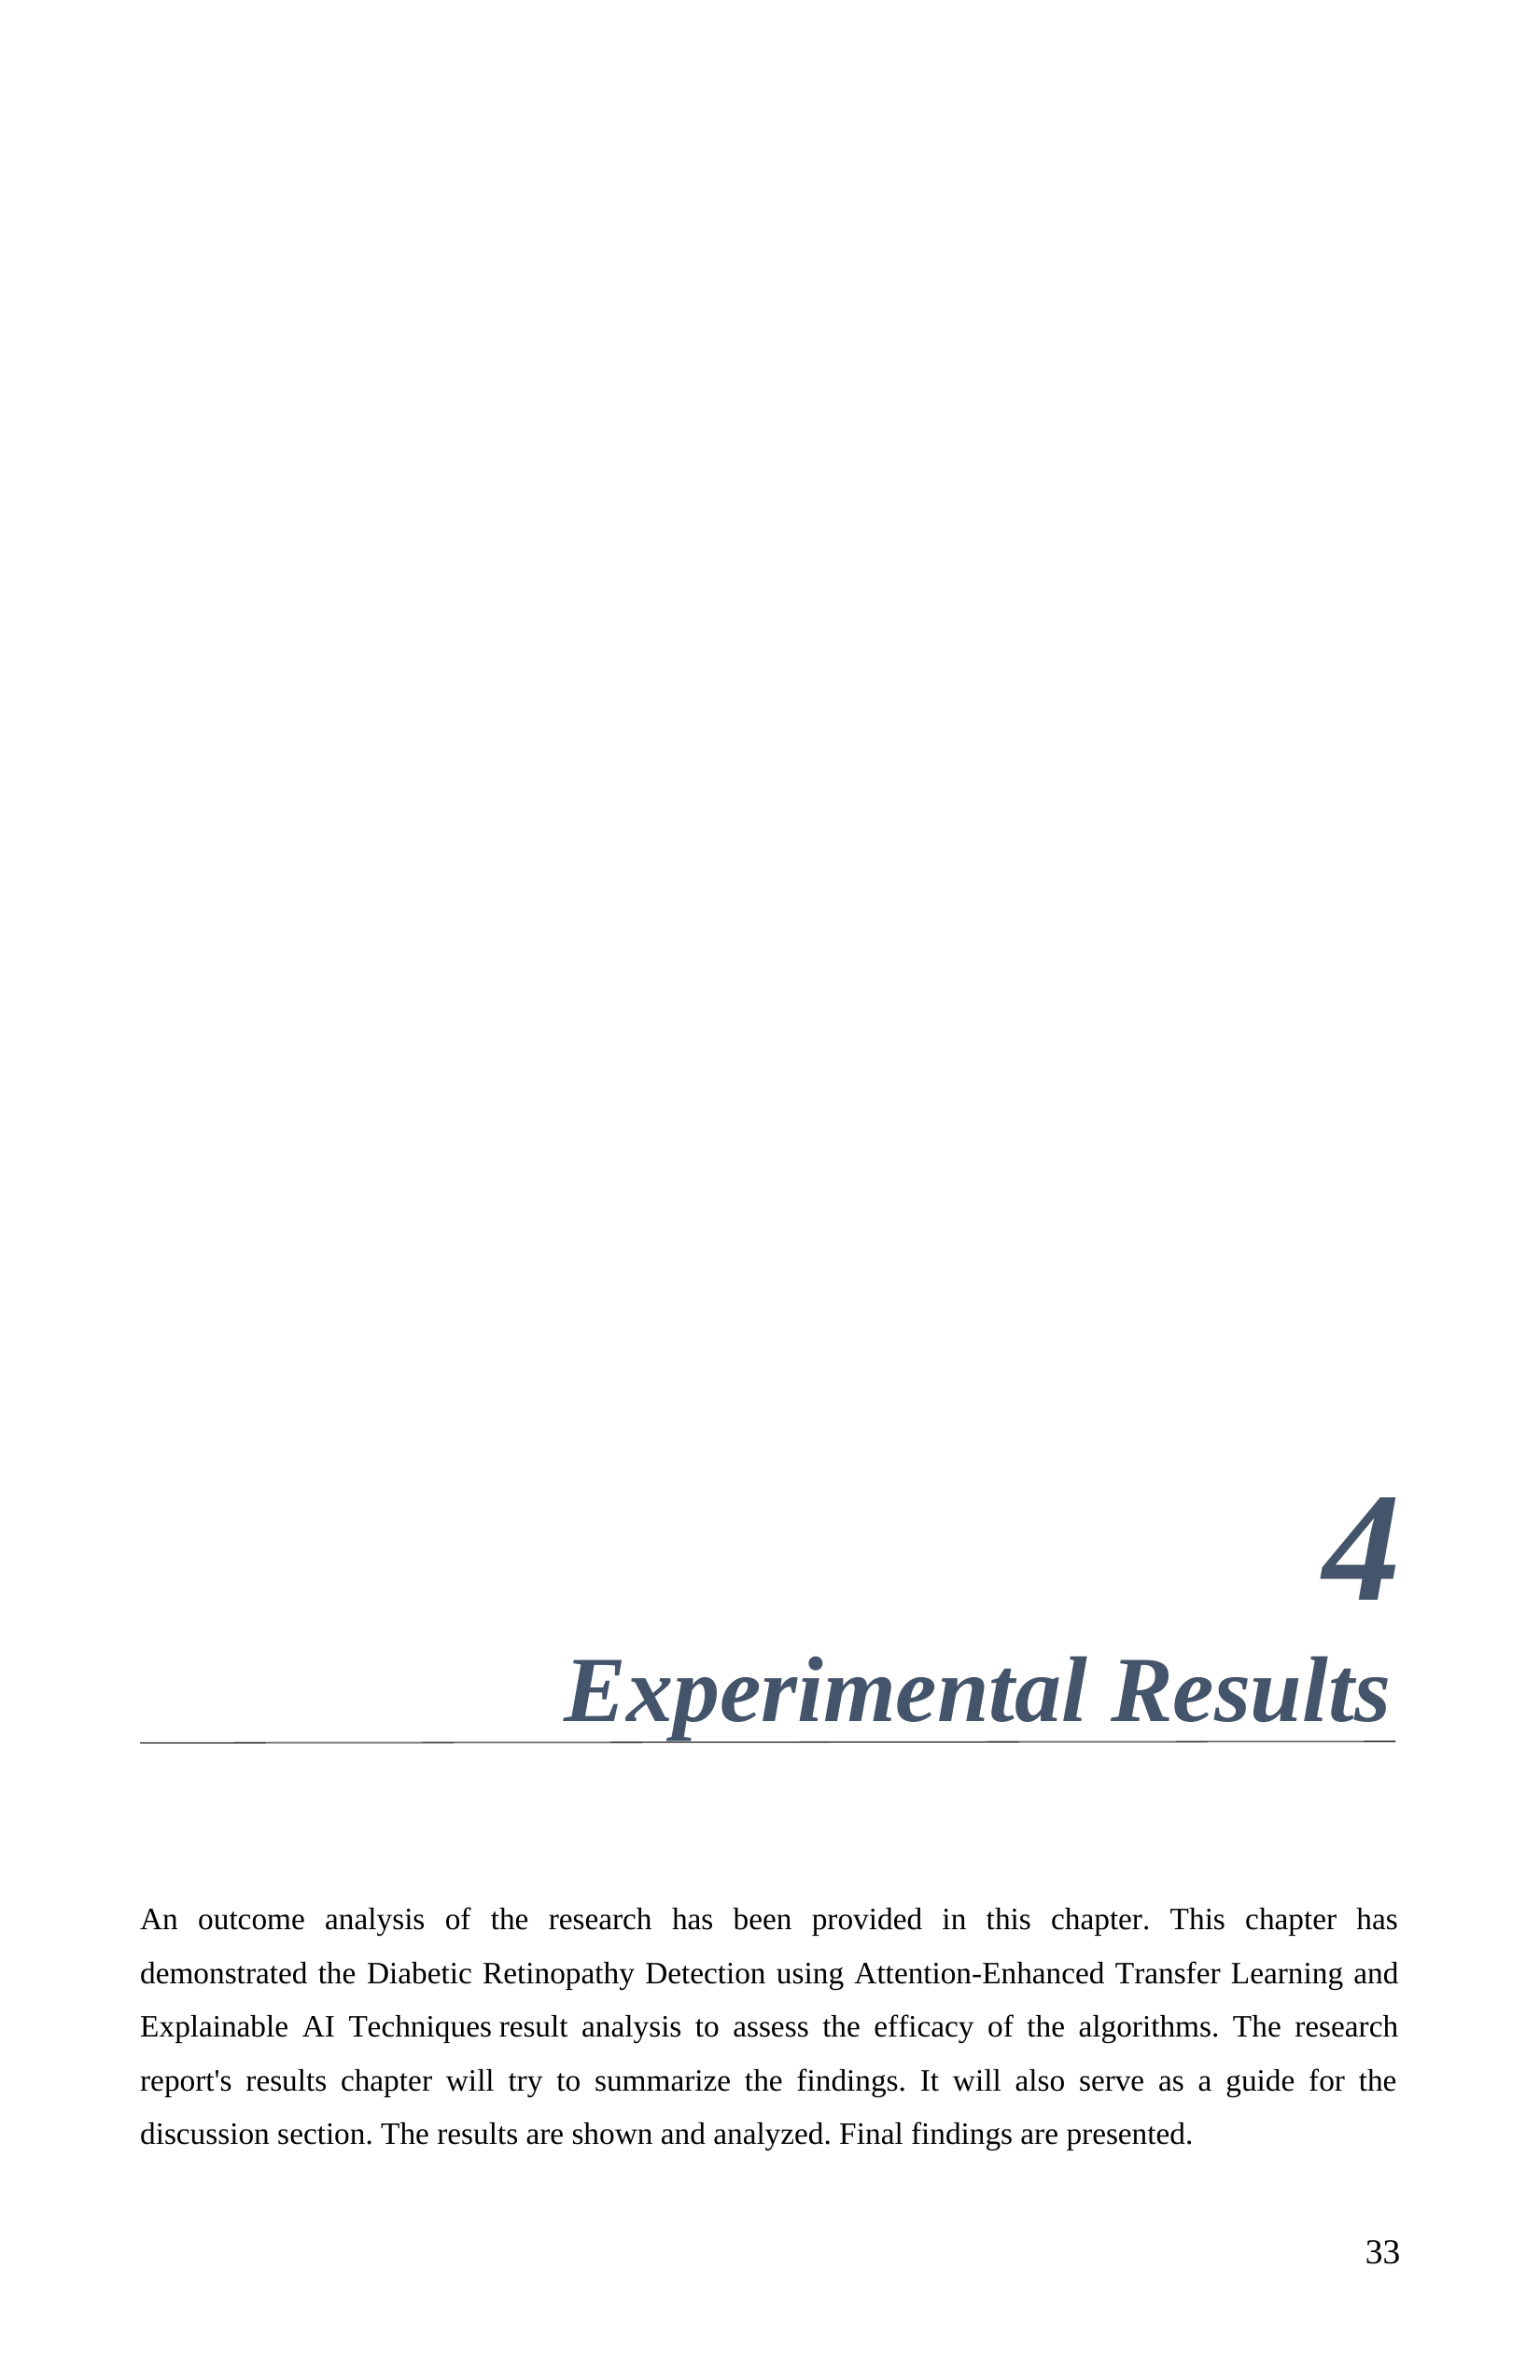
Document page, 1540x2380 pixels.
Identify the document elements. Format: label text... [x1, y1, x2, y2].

subtitle Experimental Results [140, 1634, 1400, 1742]
text An outcome analysis of the research has been provided in this chapter. This chapter has demonstrated the Diabetic Retinopathy Detection using Attention-Enhanced Transfer Learning and Explainable AI Techniques result analysis to assess the efficacy of the algorithms. The research report's results chapter will try to summarize the findings. It will also serve as a guide for the discussion section. The results are shown and analyzed. Final findings are presented. [140, 1901, 1400, 2151]
subtitle 4 [140, 1455, 1400, 1634]
